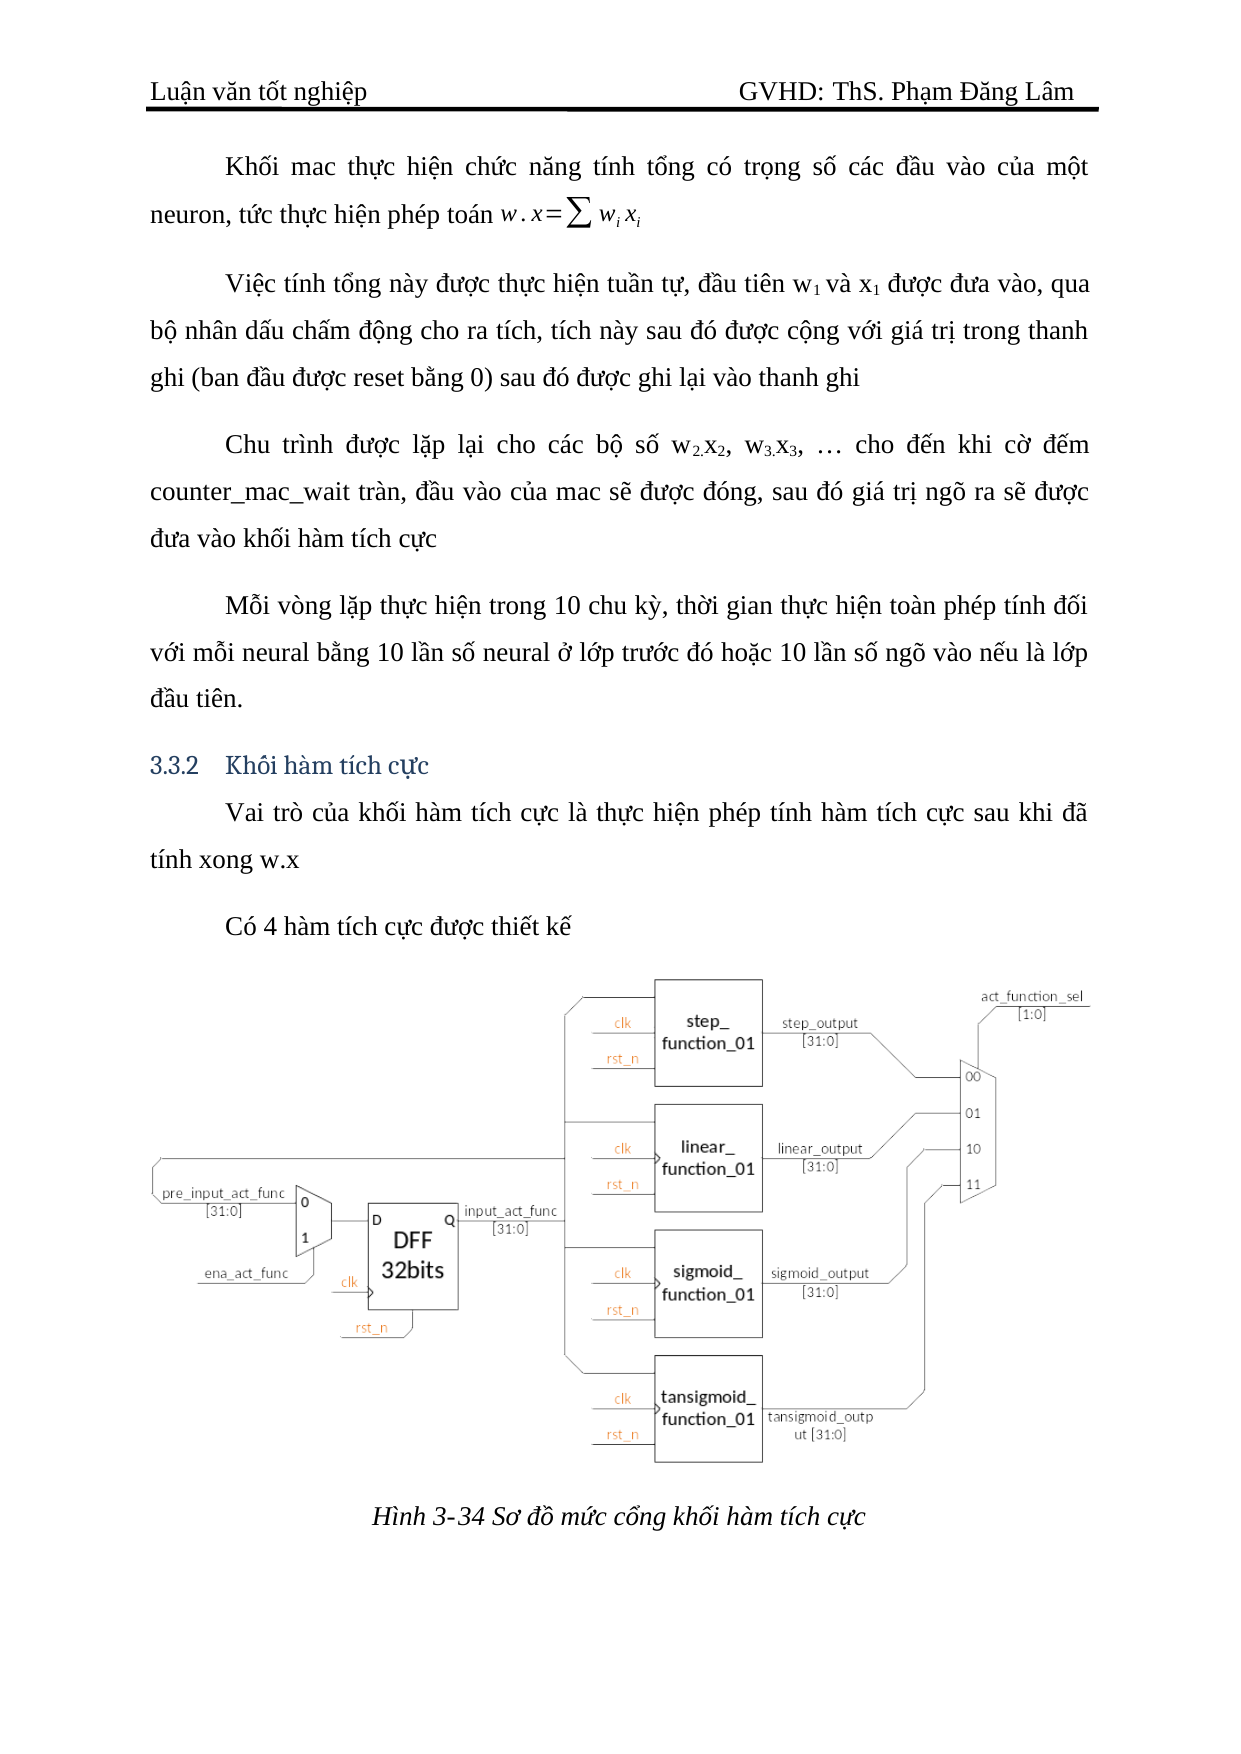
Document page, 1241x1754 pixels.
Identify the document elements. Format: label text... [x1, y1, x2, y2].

text Khối mac thực hiện chức năng tính tổng có trọng số các đầu vào của một neuron, tức thực hiện phép toán [150, 150, 1090, 231]
text Mỗi vòng lặp thực hiện trong 10 chu kỳ, thời gian thực hiện toàn phép tính đối với mỗi neural bằng 10 lần số neural ở lớp trước đó hoặc 10 lần số ngõ vào nếu là lớp đầu tiên. [150, 589, 1090, 714]
text Chu trình được lặp lại cho các bộ số w2.x2, w3.x3, … cho đến khi cờ đếm counter_mac_wait tràn, đầu vào của mac sẽ được đóng, sau đó giá trị ngõ ra sẽ được đưa vào khối hàm tích cực [150, 428, 1090, 553]
subtitle Khối hàm tích cực [150, 750, 1090, 781]
text Vai trò của khối hàm tích cực là thực hiện phép tính hàm tích cực sau khi đã tính xong w.x [150, 796, 1090, 874]
text Có 4 hàm tích cực được thiết kế [150, 910, 1090, 941]
text Việc tính tổng này được thực hiện tuần tự, đầu tiên w1 và x1 được đưa vào, qua bộ nhân dấu chấm động cho ra tích, tích này sau đó được cộng với giá trị trong thanh ghi (ban đầu được reset bằng 0) sau đó được ghi lại vào thanh ghi [150, 268, 1090, 392]
